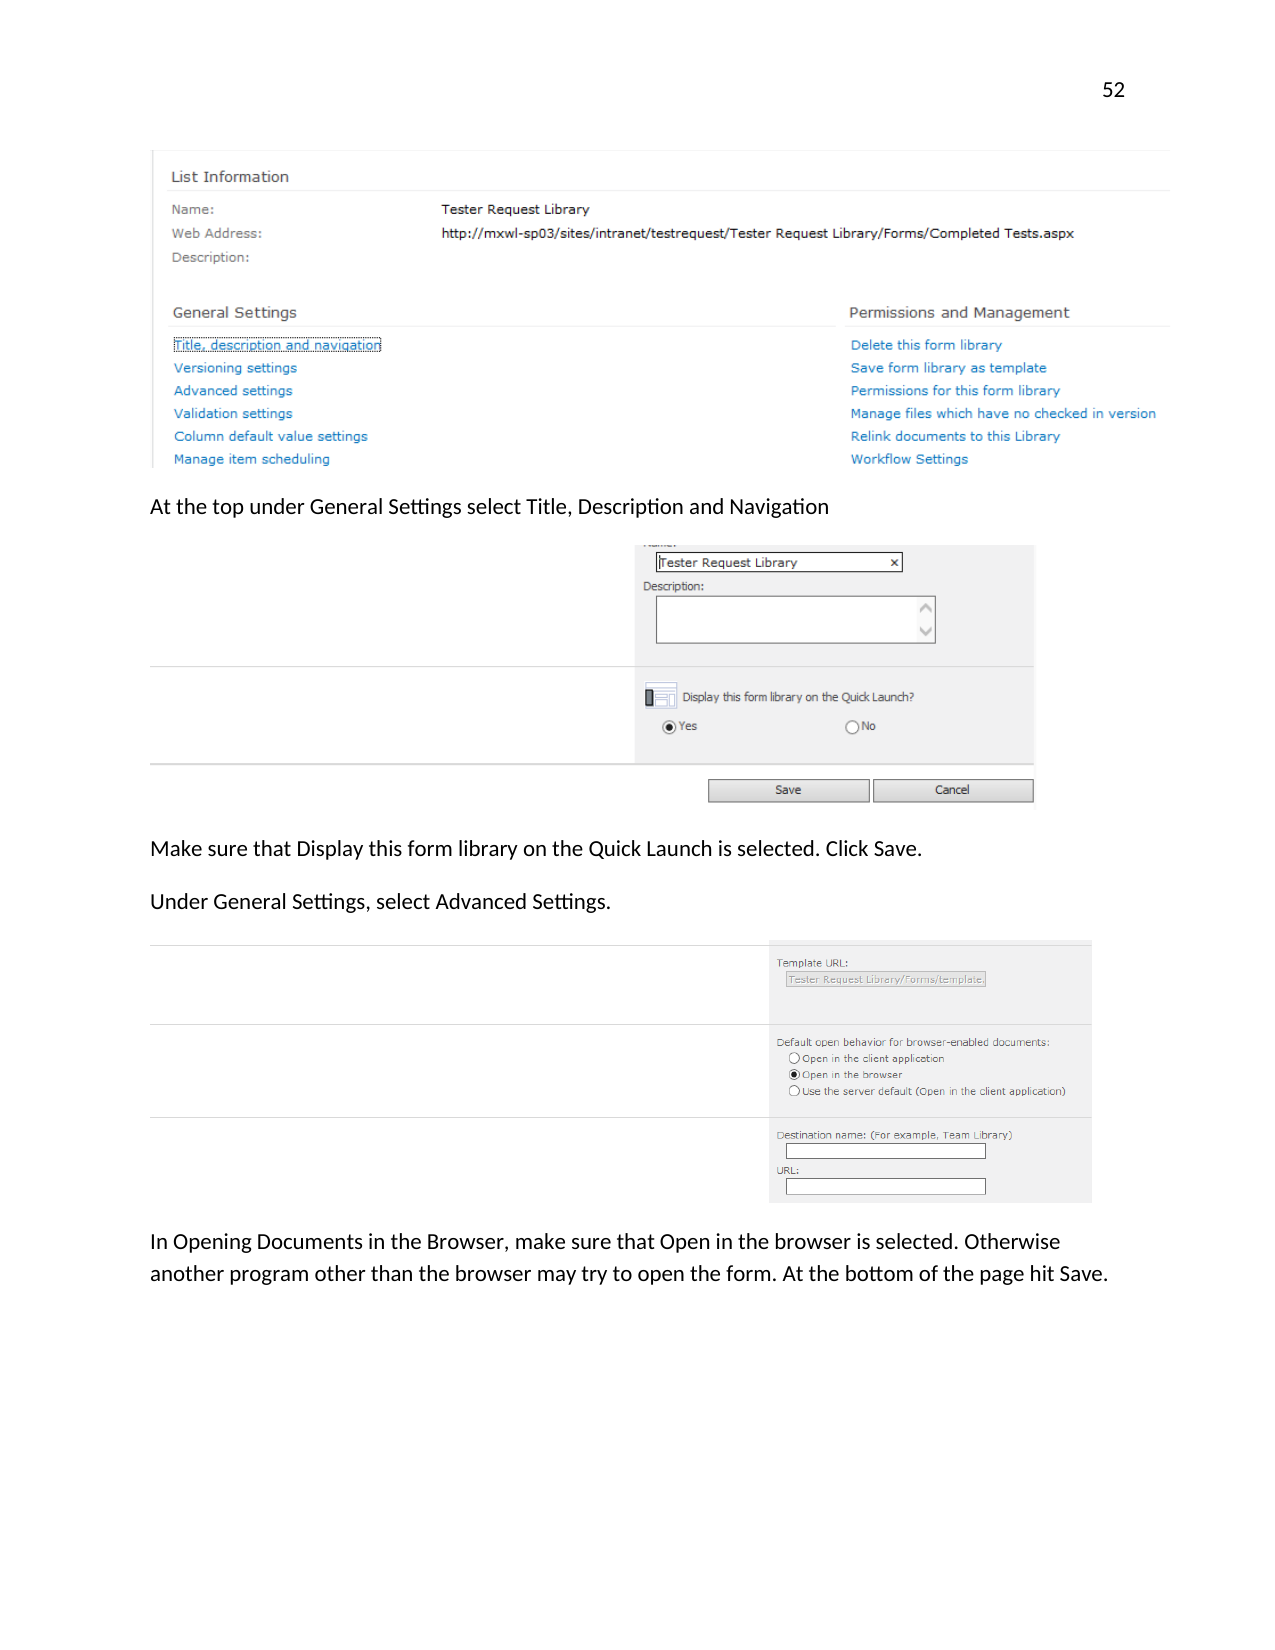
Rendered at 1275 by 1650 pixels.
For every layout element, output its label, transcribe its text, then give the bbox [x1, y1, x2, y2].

text Make sure that Display this form library on the Quick Launch is selected. Click Save. [150, 834, 1125, 862]
picture [150, 150, 1171, 468]
picture [150, 940, 1092, 1203]
text Under General Settings, select Advanced Settings. [150, 887, 1125, 916]
picture [150, 545, 1037, 810]
text In Opening Documents in the Browser, make sure that Open in the browser is selected. Otherwise another program other than the browser may try to open the form. At the bottom of the page hit Save. [150, 1227, 1125, 1287]
text At the top under General Settings select Title, Description and Navigation [150, 492, 1125, 521]
